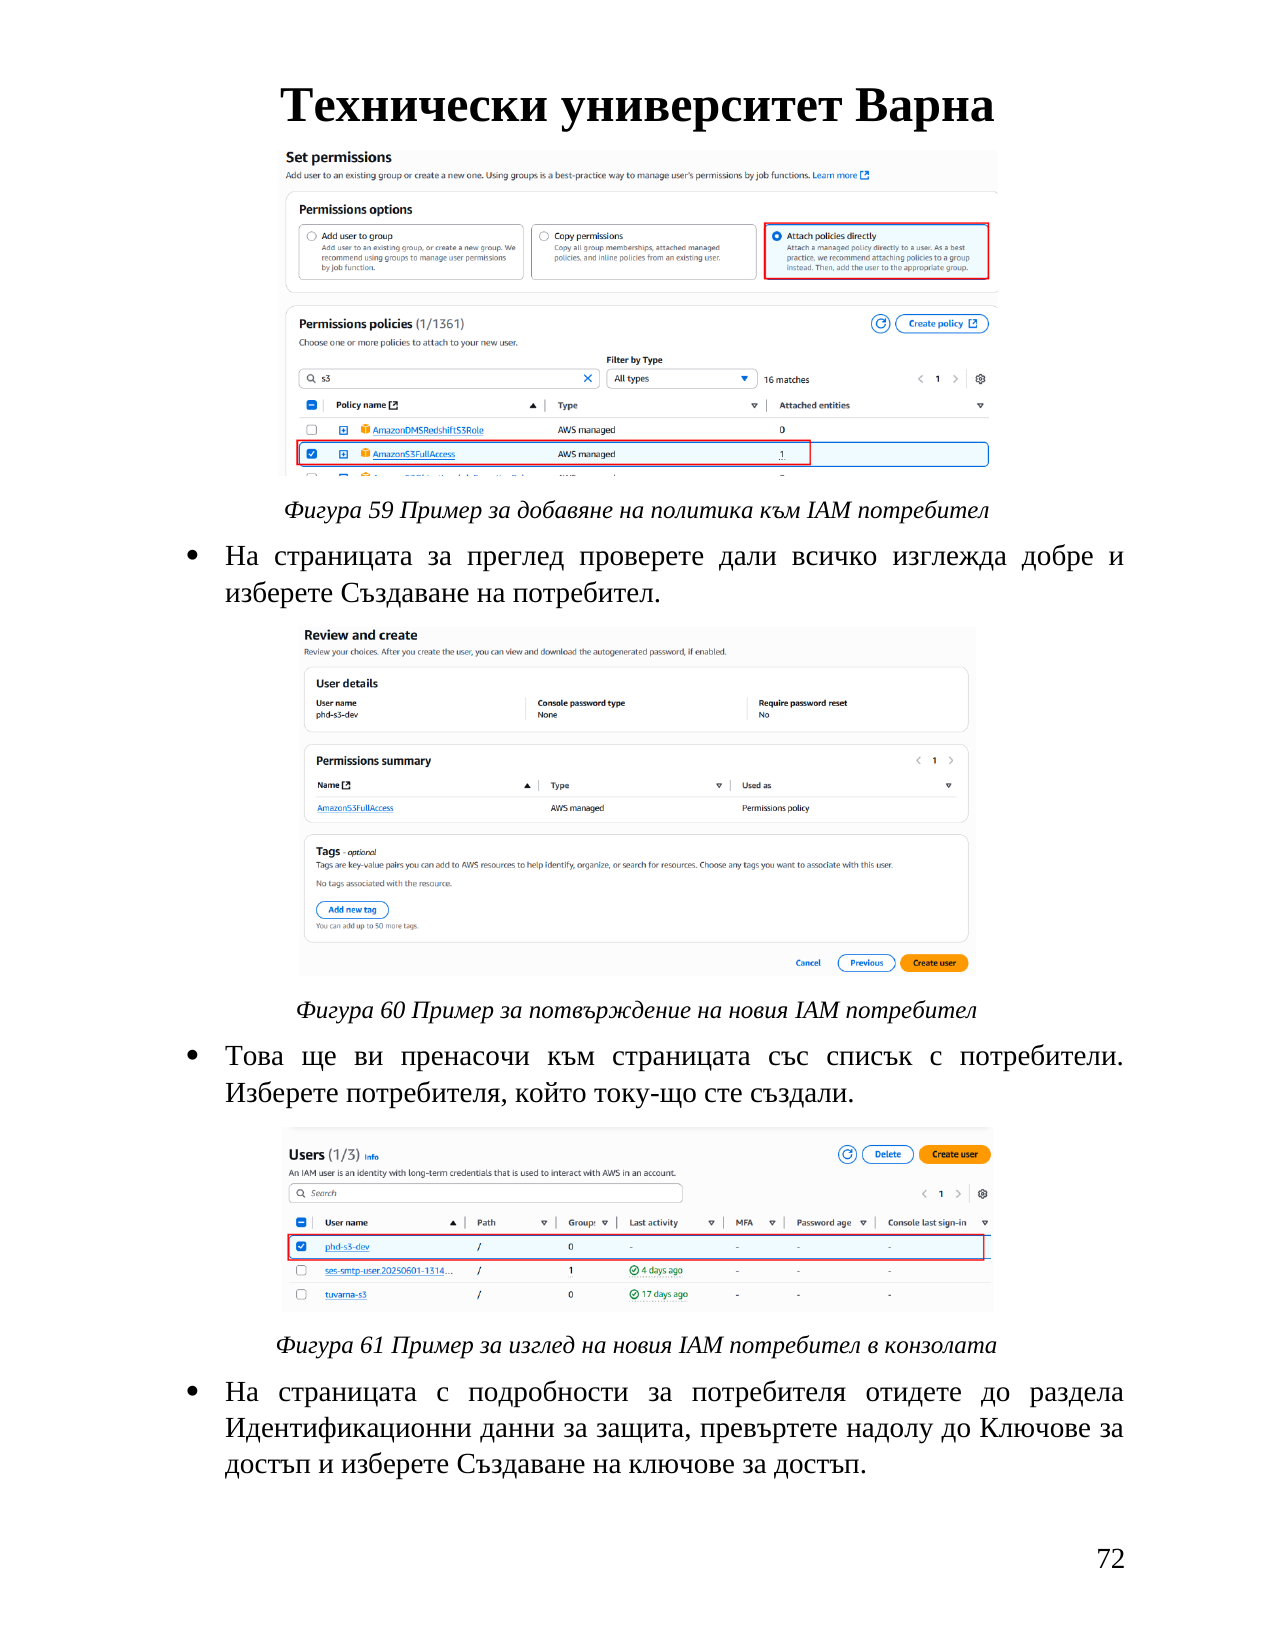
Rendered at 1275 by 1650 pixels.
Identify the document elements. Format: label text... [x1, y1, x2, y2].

list Това ще ви пренасочи към страницата със списък с потребители. Изберете потребителя, който току-що сте създали. [187, 1038, 1125, 1108]
text Фигура 61 Пример за изглед на новия IAM потребител в конзолата [150, 1331, 1125, 1359]
picture [281, 1127, 994, 1312]
list На страницата с подробности за потребителя отидете до раздела Идентификационни данни за защита, превъртете надолу до Ключове за достъп и изберете Създаване на ключове за достъп. [187, 1374, 1125, 1480]
text Фигура 59 Пример за добавяне на политика към IAM потребител [150, 495, 1125, 524]
picture [299, 627, 976, 976]
text Фигура 60 Пример за потвърждение на новия IAM потребител [150, 995, 1125, 1024]
list На страницата за преглед проверете дали всичко изглежда добре и изберете Създаване на потребител. [187, 538, 1125, 608]
picture [277, 150, 998, 476]
